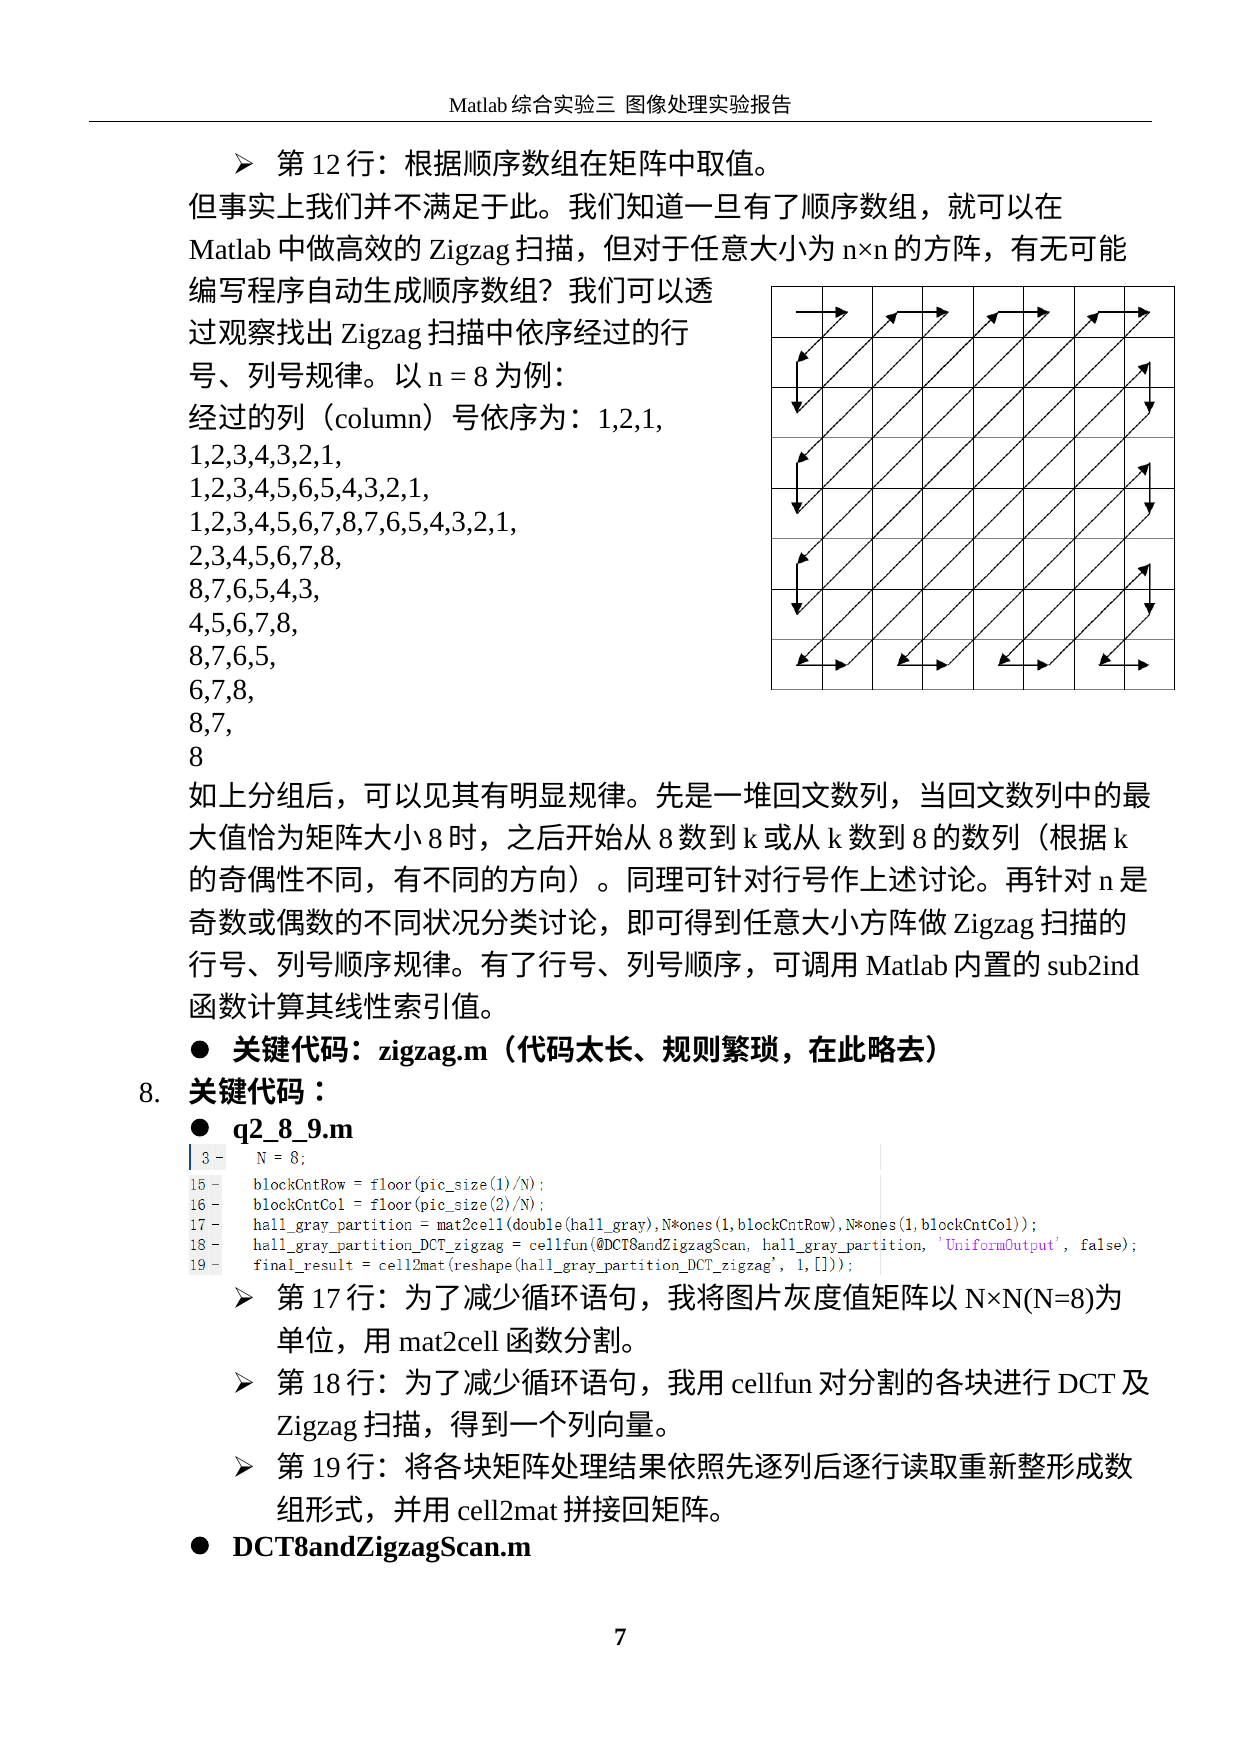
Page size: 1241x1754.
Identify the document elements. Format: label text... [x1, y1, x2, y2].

list 8,7, [189, 705, 1152, 739]
list DCT8andZigzagScan.m [189, 1529, 1152, 1562]
list 1,2,3,4,5,6,5,4,3,2,1, [189, 471, 735, 504]
list 但事实上我们并不满足于此。我们知道一旦有了顺序数组，就可以在Matlab中做高效的Zigzag扫描，但对于任意大小为n×n的方阵，有无可能编写程序自动生成顺序数组？我们可以透过观察找出Zigzag扫描中依序经过的行号、列号规律。以n = 8为例： [189, 183, 1152, 395]
picture [735, 273, 1217, 712]
list 第19行：将各块矩阵处理结果依照先逐列后逐行读取重新整形成数组形式，并用cell2mat拼接回矩阵。 [232, 1444, 1152, 1529]
list 8 [189, 739, 1152, 772]
picture [188, 1175, 1153, 1275]
list 2,3,4,5,6,7,8, [189, 538, 735, 571]
list 经过的列（column）号依序为：1,2,1, 1,2,3,4,3,2,1, [189, 395, 735, 471]
list 8,7,6,5,4,3, [189, 571, 735, 605]
list 第17行：为了减少循环语句，我将图片灰度值矩阵以N×N(N=8)为单位，用mat2cell函数分割。 [232, 1275, 1152, 1359]
picture [188, 1144, 1159, 1170]
list 第18行：为了减少循环语句，我用cellfun对分割的各块进行DCT及Zigzag扫描，得到一个列向量。 [232, 1359, 1152, 1444]
list 关键代码：zigzag.m（代码太长、规则繁琐，在此略去） [189, 1026, 1152, 1068]
list 1,2,3,4,5,6,7,8,7,6,5,4,3,2,1, [189, 504, 735, 538]
list 第12行：根据顺序数组在矩阵中取值。 [232, 141, 1152, 183]
list 6,7,8, [189, 672, 735, 705]
list 8,7,6,5, [189, 638, 735, 672]
list 如上分组后，可以见其有明显规律。先是一堆回文数列，当回文数列中的最大值恰为矩阵大小8时，之后开始从8数到k或从k数到8的数列（根据k的奇偶性不同，有不同的方向）。同理可针对行号作上述讨论。再针对n是奇数或偶数的不同状况分类讨论，即可得到任意大小方阵做Zigzag扫描的行号、列号顺序规律。有了行号、列号顺序，可调用Matlab内置的sub2ind函数计算其线性索引值。 [189, 772, 1152, 1026]
list 4,5,6,7,8, [189, 605, 735, 638]
list q2_8_9.m [189, 1111, 1152, 1144]
list 关键代码： [139, 1068, 1152, 1111]
